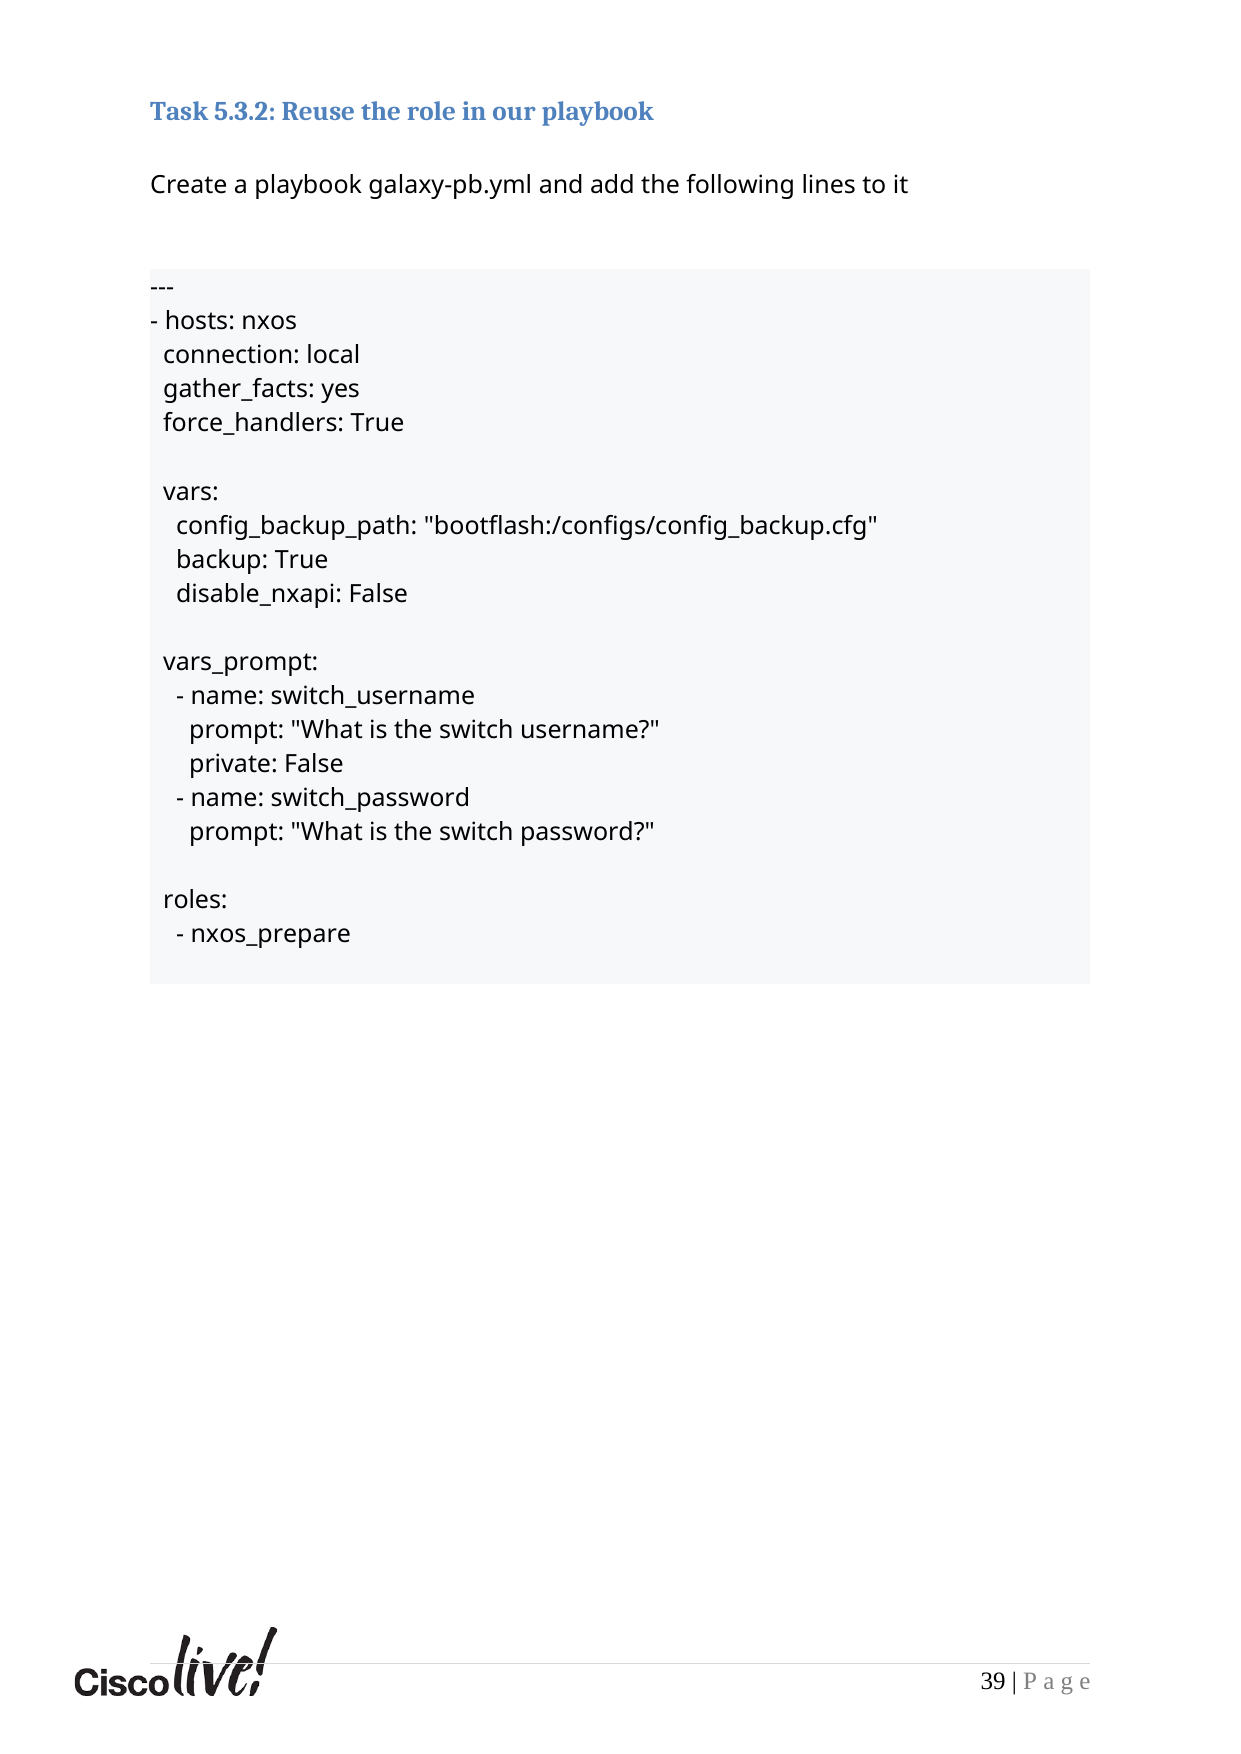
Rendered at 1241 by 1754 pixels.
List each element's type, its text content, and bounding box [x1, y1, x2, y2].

text Create a playbook galaxy-pb.yml and add the following lines to it [150, 167, 1090, 201]
text force_handlers: True [150, 405, 1090, 439]
picture [74, 1627, 278, 1698]
text gather_facts: yes [150, 371, 1090, 405]
text --- [150, 269, 1090, 303]
text roles: [150, 882, 1090, 916]
subtitle Task 5.3.2: Reuse the role in our playbook [150, 96, 1090, 127]
text - name: switch_username [150, 678, 1090, 712]
text vars_prompt: [150, 643, 1090, 678]
text prompt: "What is the switch password?" [150, 814, 1090, 848]
text prompt: "What is the switch username?" [150, 712, 1090, 746]
text - name: switch_password [150, 780, 1090, 814]
text - hosts: nxos [150, 303, 1090, 337]
text vars: [150, 473, 1090, 507]
text connection: local [150, 337, 1090, 371]
text backup: True [150, 541, 1090, 575]
text private: False [150, 746, 1090, 780]
text config_backup_path: "bootflash:/configs/config_backup.cfg" [150, 507, 1090, 541]
text disable_nxapi: False [150, 575, 1090, 609]
text - nxos_prepare [150, 916, 1090, 950]
